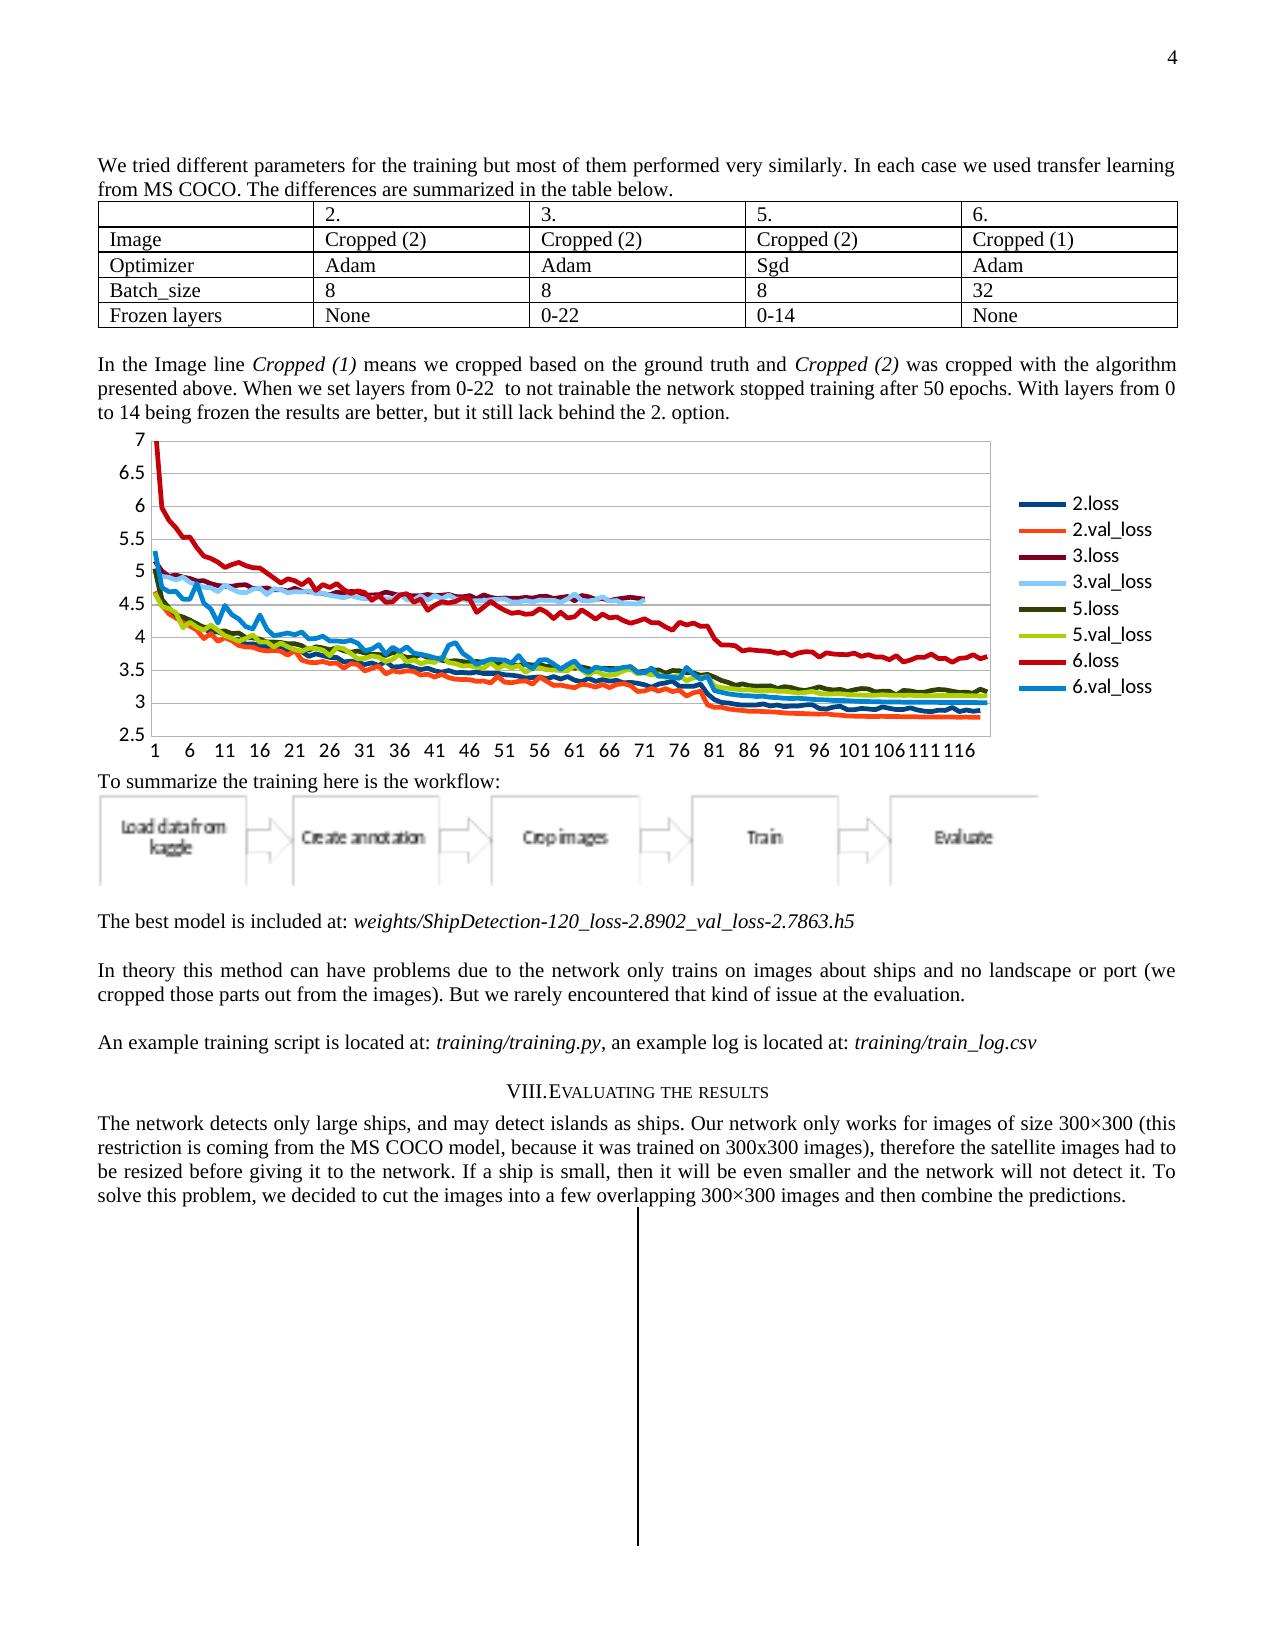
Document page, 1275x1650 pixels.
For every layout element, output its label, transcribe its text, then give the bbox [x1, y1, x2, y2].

table_cell Cropped (1) [962, 228, 1177, 251]
text To summarize the training here is the workflow: [97, 769, 1177, 793]
text In theory this method can have problems due to the network only trains on images about ships and no landscape or port (we cropped those parts out from the images). But we rarely encountered that kind of issue at the evaluation. [97, 958, 1177, 1006]
table_cell Adam [530, 253, 745, 277]
table_cell Adam [314, 253, 529, 277]
table_cell 8 [746, 278, 961, 302]
table_cell Frozen layers [99, 303, 313, 327]
text The best model is included at: weights/ShipDetection-120_loss-2.8902_val_loss-2.7863.h5 [97, 909, 1177, 933]
table_cell 8 [314, 278, 529, 302]
table_cell 0-22 [530, 303, 745, 327]
table_header 6. [962, 202, 1177, 226]
table_cell None [314, 303, 529, 327]
table_cell Image [99, 228, 313, 251]
table_cell 0-14 [746, 303, 961, 327]
table_header 2. [314, 202, 529, 226]
subtitle Evaluating the results [97, 1079, 1177, 1103]
table_cell Sgd [746, 253, 961, 277]
table_cell None [962, 303, 1177, 327]
table_header 3. [530, 202, 745, 226]
table_cell 32 [962, 278, 1177, 302]
table_header 5. [746, 202, 961, 226]
text In the Image line Cropped (1) means we cropped based on the ground truth and Cropped (2) was cropped with the algorithm presented above. When we set layers from 0-22 to not trainable the network stopped training after 50 epochs. With layers from 0 to 14 being frozen the results are better, but it still lack behind the 2. option. [97, 352, 1177, 424]
text The network detects only large ships, and may detect islands as ships. Our network only works for images of size 300×300 (this restriction is coming from the MS COCO model, because it was trained on 300x300 images), therefore the satellite images had to be resized before giving it to the network. If a ship is small, then it will be even smaller and the network will not detect it. To solve this problem, we decided to cut the images into a few overlapping 300×300 images and then combine the predictions. [97, 1111, 1177, 1207]
table_cell 8 [530, 278, 745, 302]
table_cell Cropped (2) [530, 228, 745, 251]
table_cell Batch_size [99, 278, 313, 302]
table_cell Cropped (2) [746, 228, 961, 251]
table_cell Adam [962, 253, 1177, 277]
text An example training script is located at: training/training.py, an example log is located at: training/train_log.csv [97, 1030, 1177, 1054]
text We tried different parameters for the training but most of them performed very similarly. In each case we used transfer learning from MS COCO. The differences are summarized in the table below. [97, 153, 1177, 201]
table_header [99, 202, 313, 226]
table_cell Cropped (2) [314, 228, 529, 251]
table_cell Optimizer [99, 253, 313, 277]
